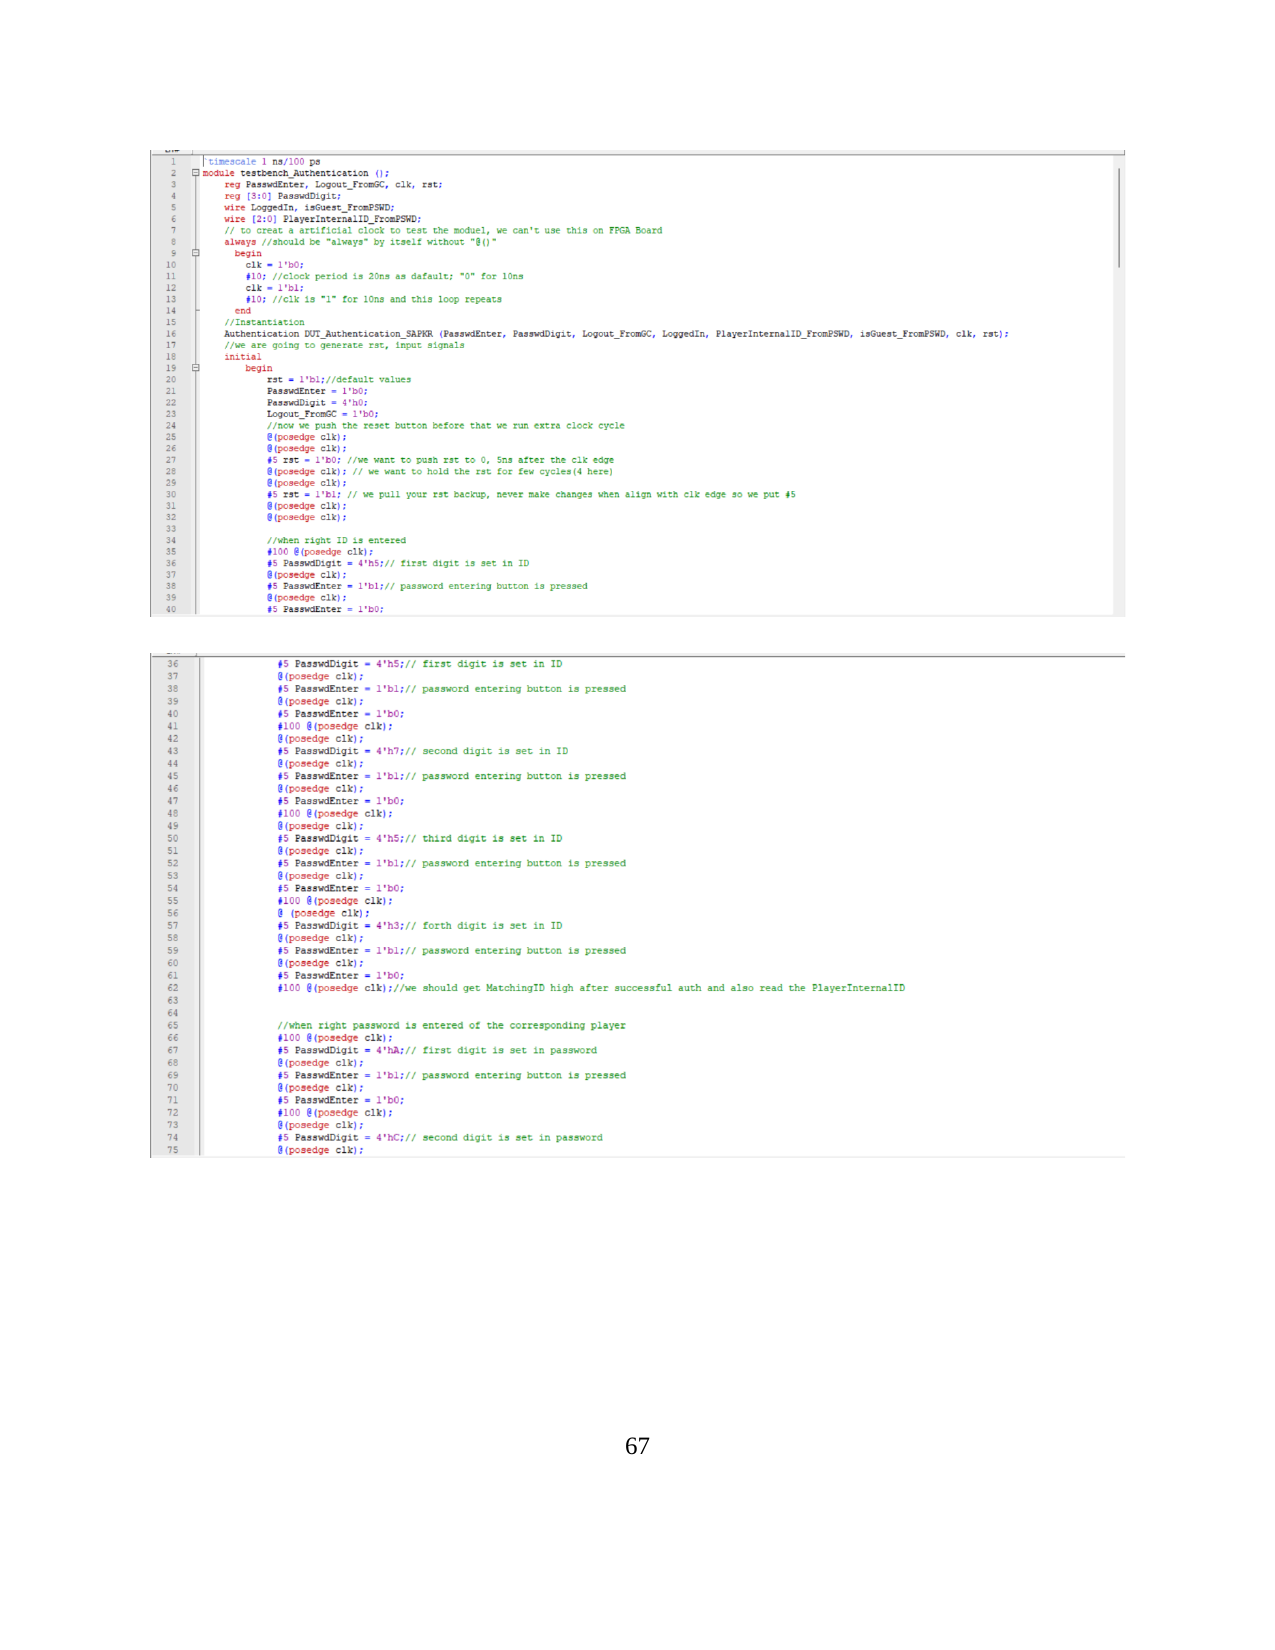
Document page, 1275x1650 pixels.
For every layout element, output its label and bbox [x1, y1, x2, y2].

picture [150, 653, 1125, 1158]
picture [150, 150, 1125, 617]
